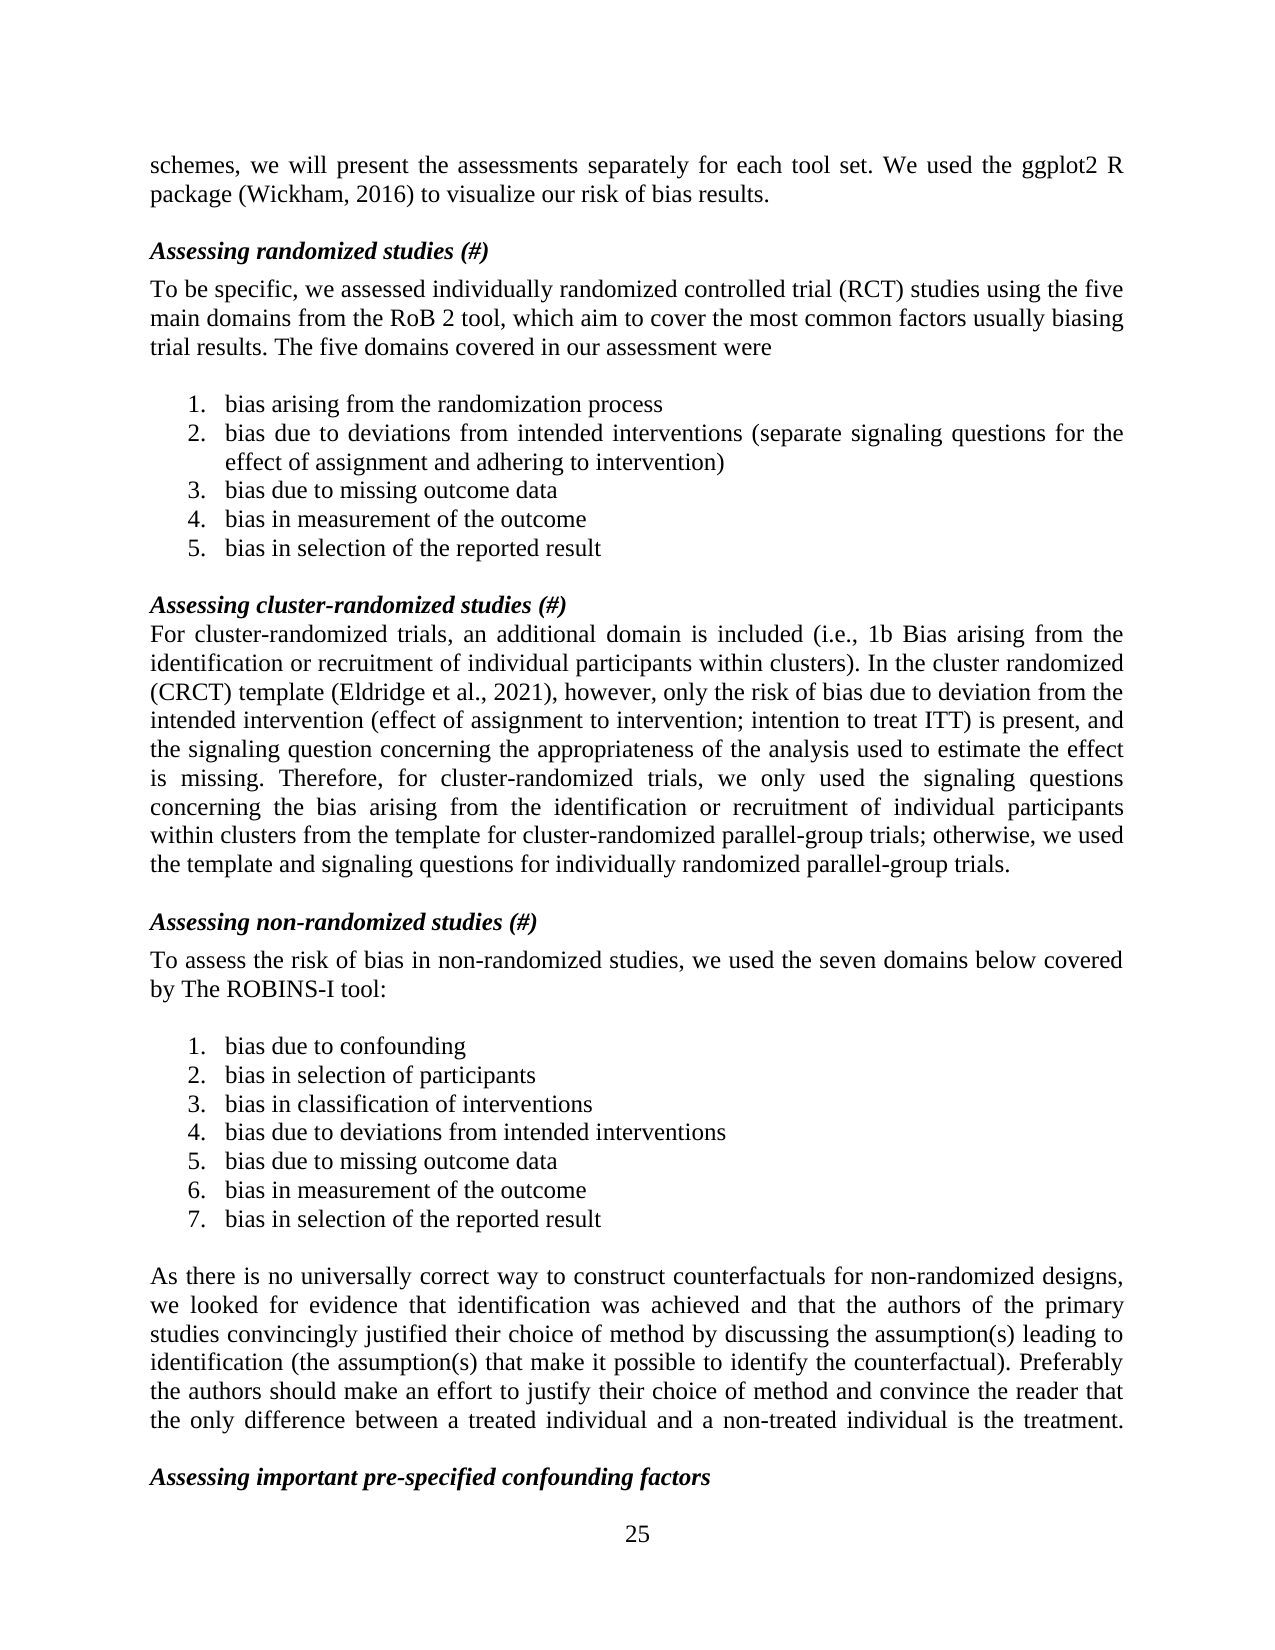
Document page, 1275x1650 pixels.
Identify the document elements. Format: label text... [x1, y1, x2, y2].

list bias due to deviations from intended interventions (separate signaling questions for the effect of assignment and adhering to intervention) [187, 418, 1125, 476]
list bias in classification of interventions [187, 1089, 1125, 1117]
list bias due to missing outcome data [187, 476, 1125, 504]
text For cluster-randomized trials, an additional domain is included (i.e., 1b Bias arising from the identification or recruitment of individual participants within clusters). In the cluster randomized (CRCT) template (Eldridge et al., 2021), however, only the risk of bias due to deviation from the intended intervention (effect of assignment to intervention; intention to treat ITT) is present, and the signaling question concerning the appropriateness of the analysis used to estimate the effect is missing. Therefore, for cluster-randomized trials, we only used the signaling questions concerning the bias arising from the identification or recruitment of individual participants within clusters from the template for cluster-randomized parallel-group trials; otherwise, we used the template and signaling questions for individually randomized parallel-group trials. [150, 619, 1125, 907]
list bias due to missing outcome data [187, 1146, 1125, 1175]
subtitle Assessing important pre-specified confounding factors [150, 1462, 1125, 1491]
list bias in selection of the reported result [187, 1204, 1125, 1232]
subtitle Assessing cluster-randomized studies (#) [150, 591, 1125, 619]
subtitle Assessing randomized studies (#) [150, 236, 1125, 265]
list bias due to deviations from intended interventions [187, 1117, 1125, 1146]
list bias in selection of participants [187, 1060, 1125, 1089]
list bias in measurement of the outcome [187, 1175, 1125, 1204]
text To be specific, we assessed individually randomized controlled trial (RCT) studies using the five main domains from the RoB 2 tool, which aim to cover the most common factors usually biasing trial results. The five domains covered in our assessment were [150, 274, 1125, 361]
list bias arising from the randomization process [187, 389, 1125, 418]
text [150, 150, 1125, 207]
text As there is no universally correct way to construct counterfactuals for non-randomized designs, we looked for evidence that identification was achieved and that the authors of the primary studies convincingly justified their choice of method by discussing the assumption(s) leading to identification (the assumption(s) that make it possible to identify the counterfactual). Preferably the authors should make an effort to justify their choice of method and convince the reader that the only difference between a treated individual and a non-treated individual is the treatment. [150, 1261, 1125, 1462]
subtitle Assessing non-randomized studies (#) [150, 907, 1125, 936]
list bias due to confounding [187, 1031, 1125, 1060]
list bias in measurement of the outcome [187, 504, 1125, 533]
text To assess the risk of bias in non-randomized studies, we used the seven domains below covered by The ROBINS-I tool: [150, 945, 1125, 1002]
list bias in selection of the reported result [187, 533, 1125, 562]
